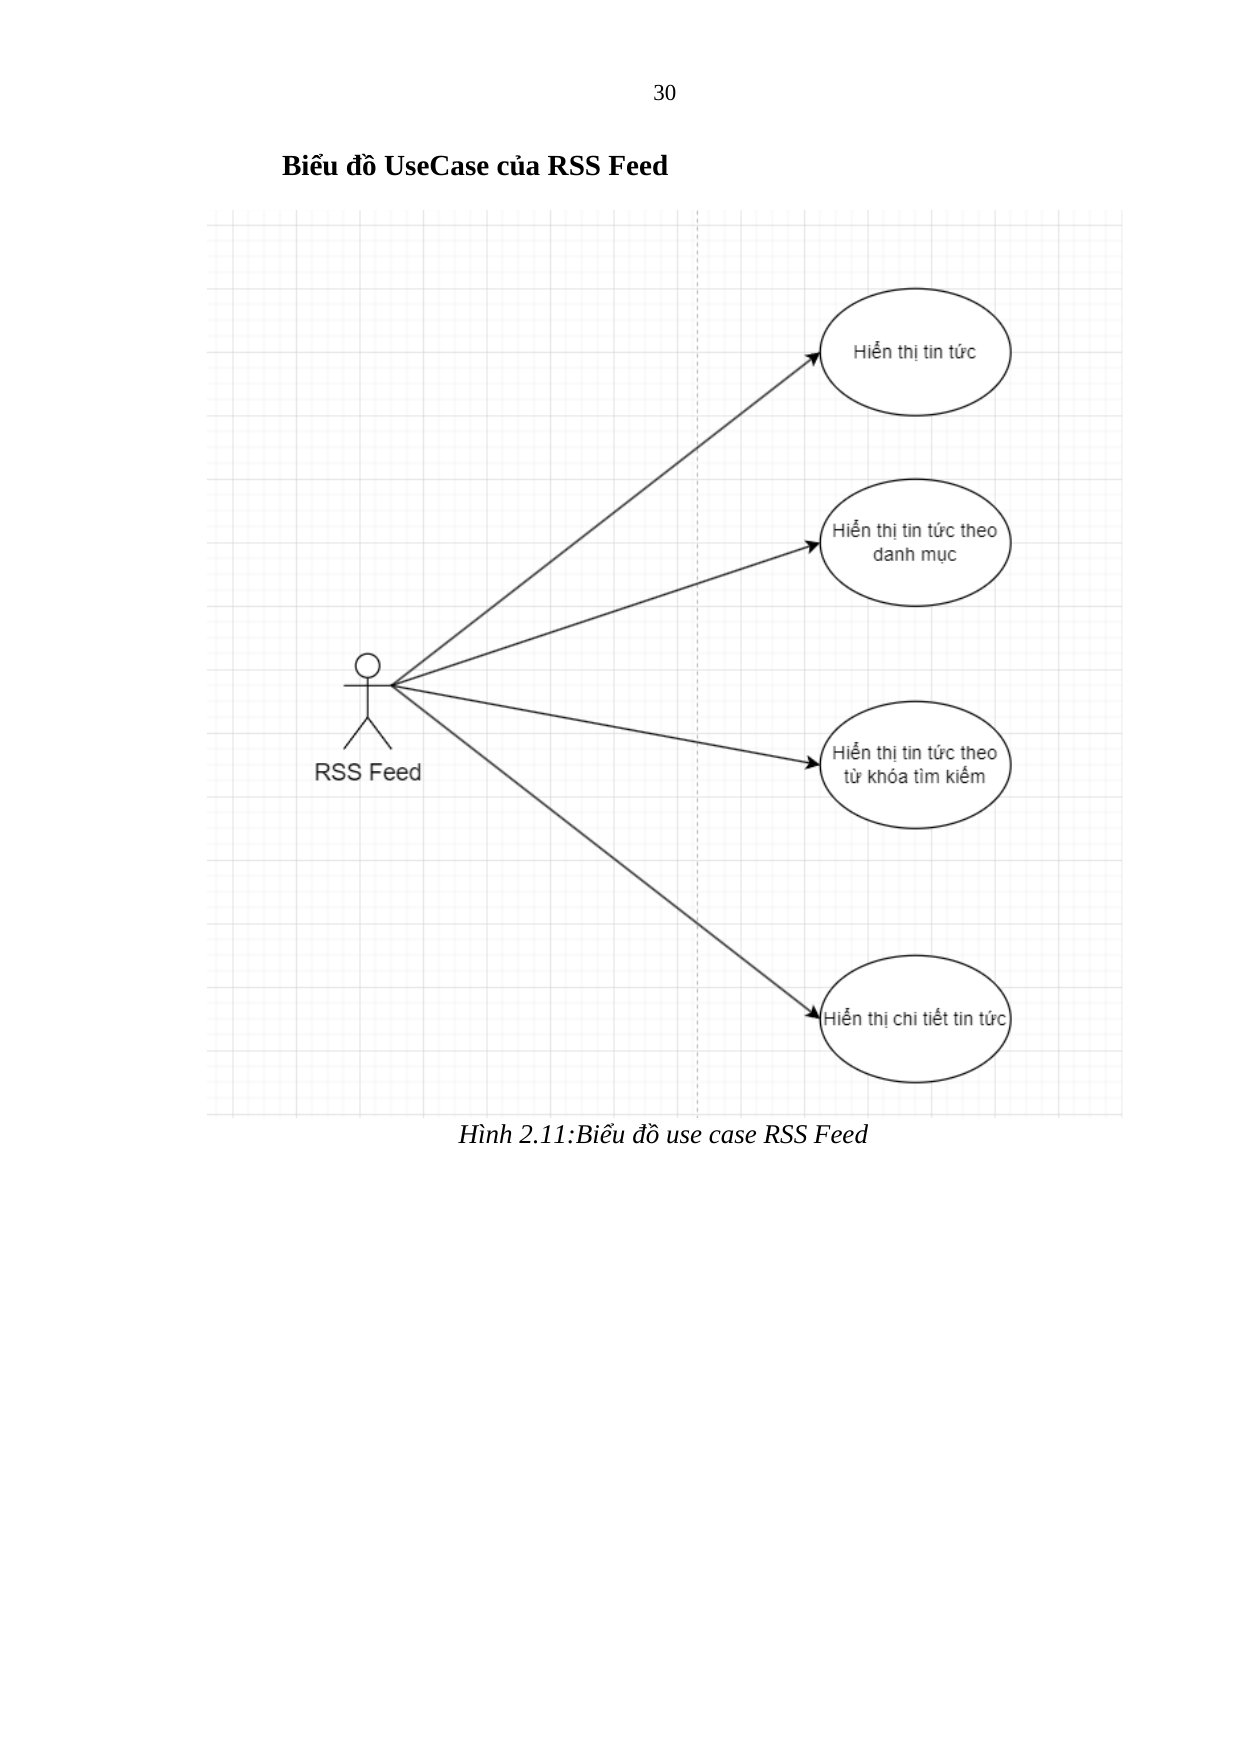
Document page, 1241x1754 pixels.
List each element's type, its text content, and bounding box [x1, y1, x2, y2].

picture [206, 210, 1123, 1118]
text Biểu đồ UseCase của RSS Feed [207, 148, 1122, 181]
